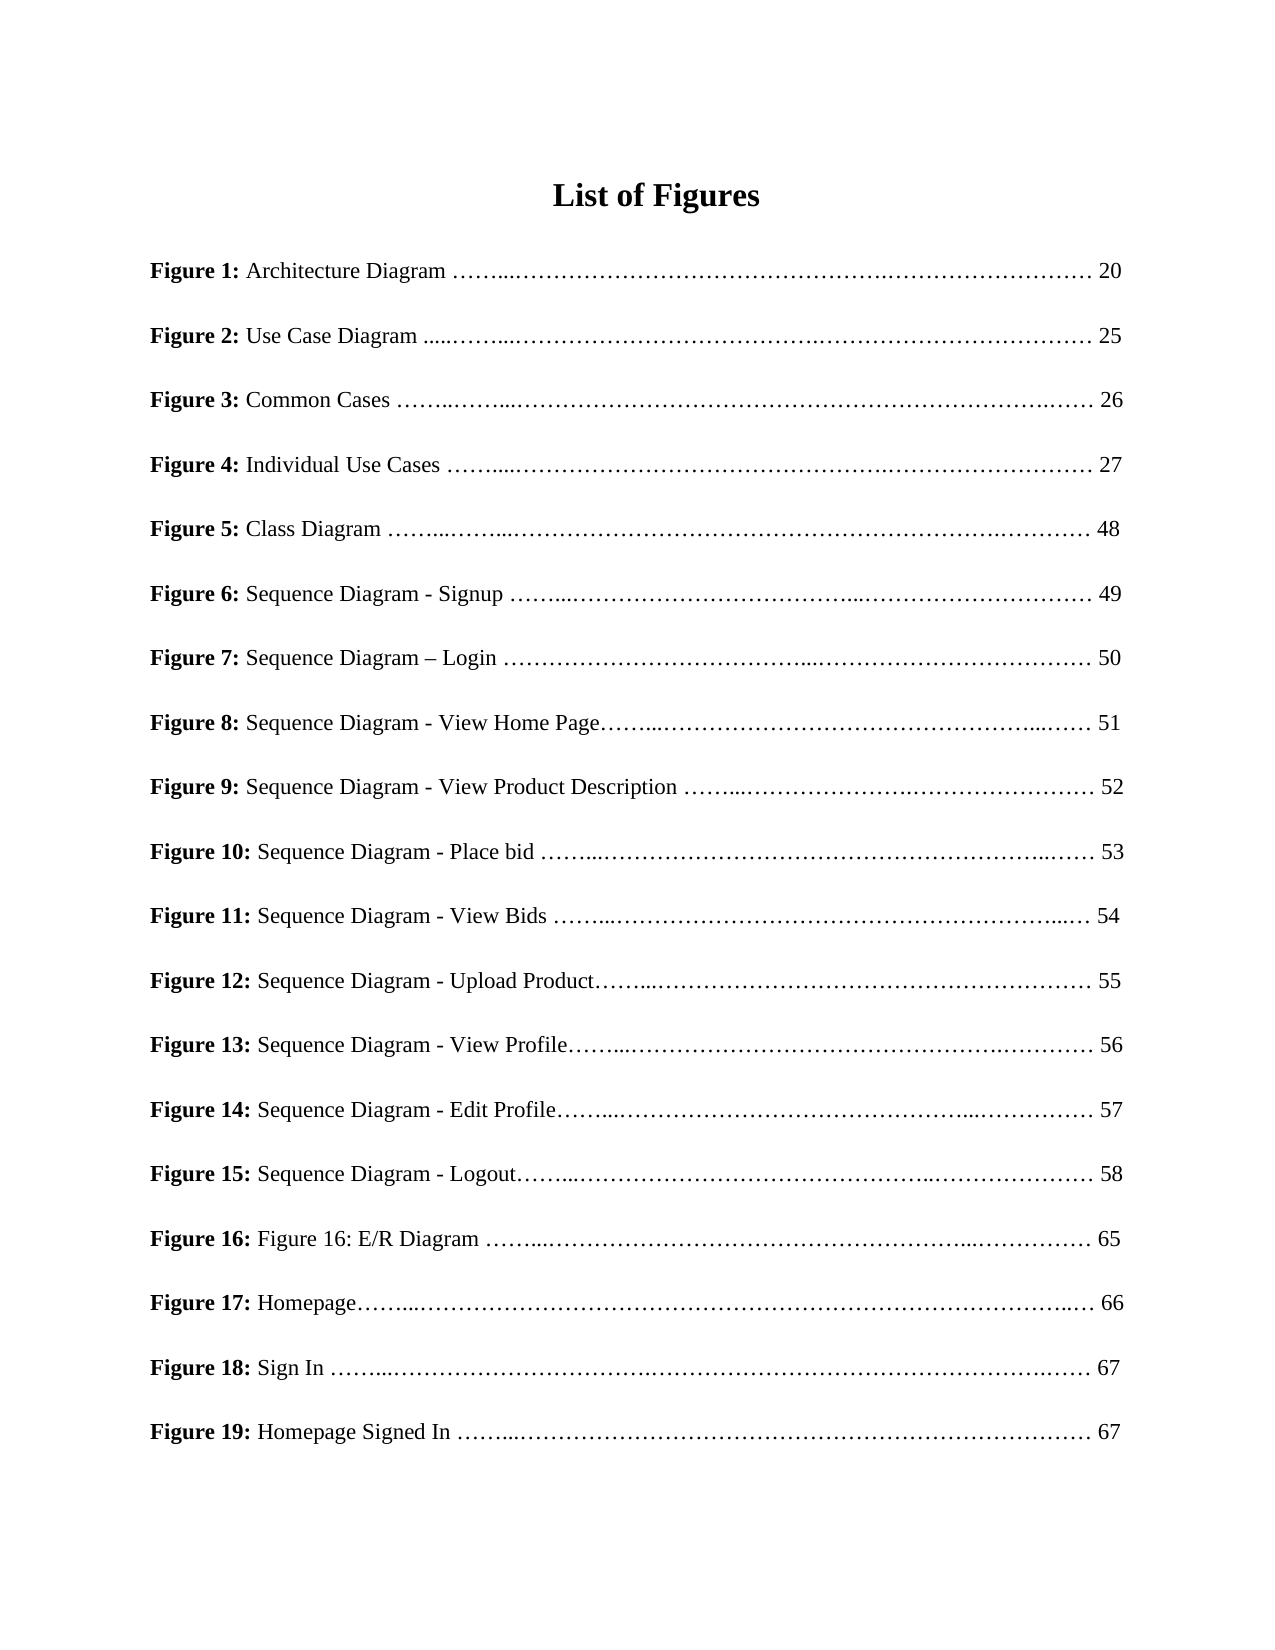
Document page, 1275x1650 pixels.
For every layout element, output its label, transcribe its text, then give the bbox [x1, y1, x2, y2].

subtitle Figure 6: Sequence Diagram - Signup ……...………………………………...………………………… 49 [150, 580, 1125, 606]
subtitle Figure 14: Sequence Diagram - Edit Profile……...………………………………………...…………… 57 [150, 1096, 1125, 1122]
subtitle Figure 12: Sequence Diagram - Upload Product……...………………………………………………… 55 [150, 967, 1125, 993]
subtitle Figure 8: Sequence Diagram - View Home Page……...…………………………………………...…… 51 [150, 709, 1125, 735]
subtitle Figure 16: Figure 16: E/R Diagram ……...………………………………………………...…………… 65 [150, 1225, 1125, 1251]
subtitle Figure 4: Individual Use Cases ……....………………………………………….……………………… 27 [150, 451, 1125, 477]
subtitle Figure 13: Sequence Diagram - View Profile……...………………………………………….………… 56 [150, 1031, 1125, 1058]
subtitle Figure 3: Common Cases ……..……...…………………………………………………………….…… 26 [150, 386, 1125, 413]
subtitle Figure 17: Homepage……...…………………………………………………………………………..… 66 [150, 1289, 1125, 1316]
subtitle Figure 7: Sequence Diagram – Login …………………………………...……………………………… 50 [150, 644, 1125, 671]
subtitle Figure 11: Sequence Diagram - View Bids ……...…………………………………………………...… 54 [150, 902, 1125, 929]
subtitle Figure 2: Use Case Diagram .....……...………………………………….……………………………… 25 [150, 322, 1125, 348]
subtitle Figure 18: Sign In ……...…………………………….…………………………………………….…… 67 [150, 1354, 1125, 1380]
subtitle Figure 15: Sequence Diagram - Logout……...………………………………………..………………… 58 [150, 1160, 1125, 1187]
subtitle Figure 19: Homepage Signed In ……...………………………………………………………………… 67 [150, 1418, 1125, 1444]
subtitle Figure 9: Sequence Diagram - View Product Description ……...………………….…………………… 52 [150, 773, 1125, 800]
subtitle Figure 10: Sequence Diagram - Place bid ……...…………………………………………………..…… 53 [150, 838, 1125, 864]
subtitle Figure 5: Class Diagram ……...……...……………………………………………………….………… 48 [150, 515, 1125, 542]
subtitle List of Figures [187, 175, 1125, 213]
subtitle Figure 1: Architecture Diagram ……...………………………………………….……………………… 20 [150, 257, 1125, 284]
